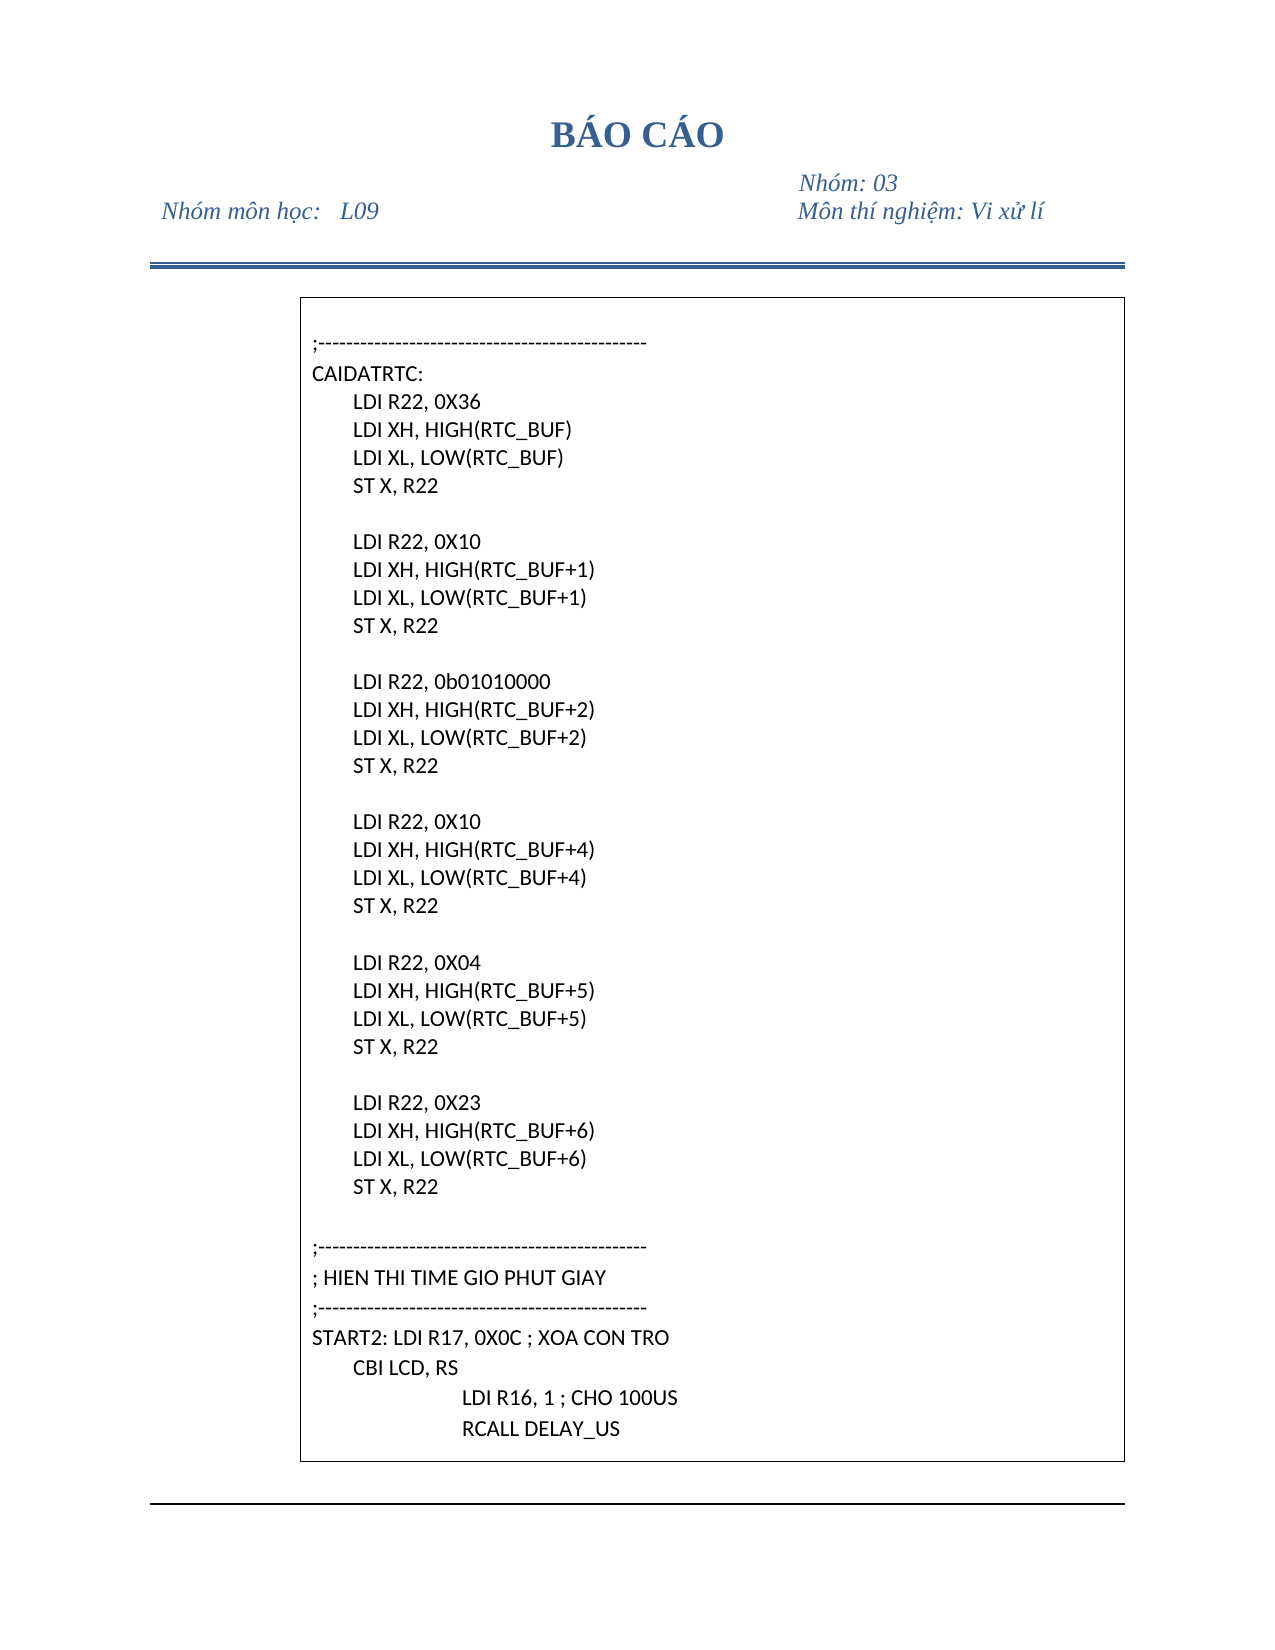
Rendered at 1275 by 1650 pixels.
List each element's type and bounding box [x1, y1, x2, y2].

table_header [301, 298, 1124, 1461]
